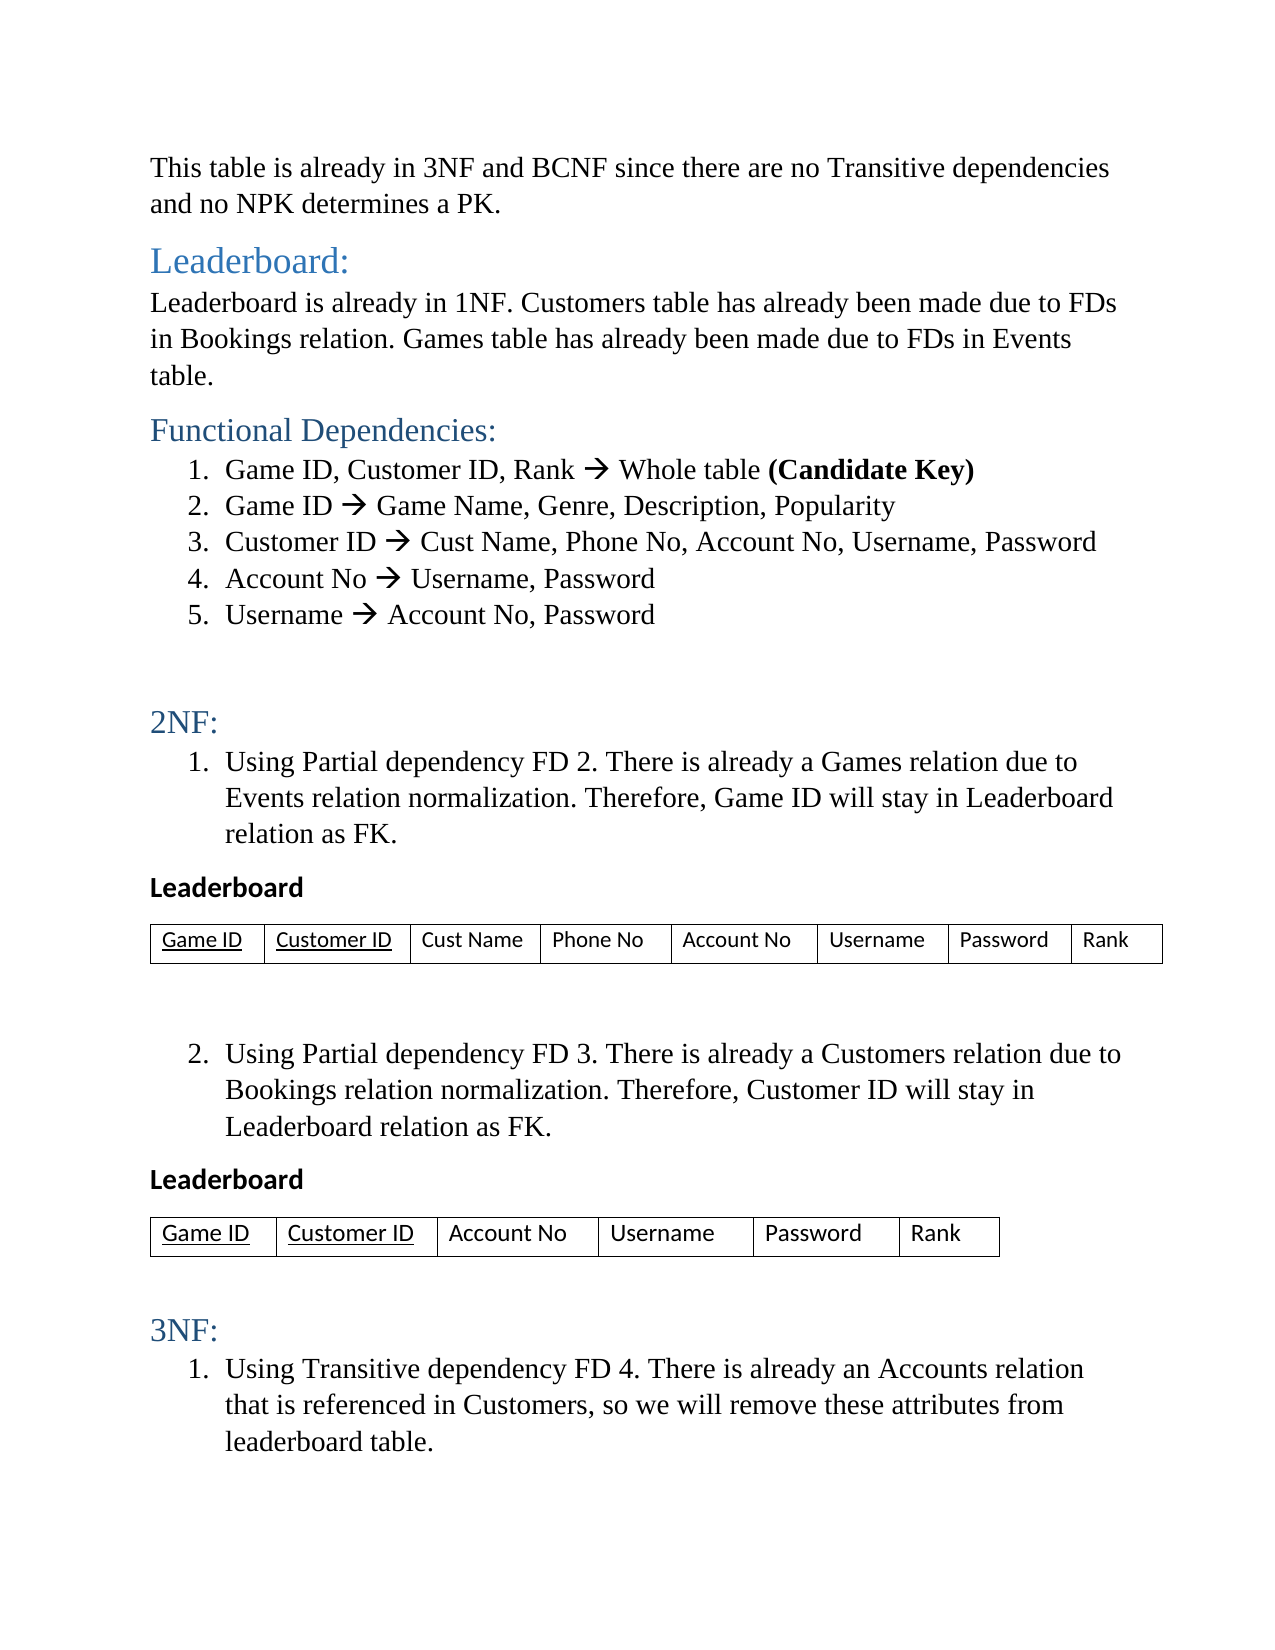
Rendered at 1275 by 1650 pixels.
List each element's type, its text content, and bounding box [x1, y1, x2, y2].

table_header Rank [900, 1218, 999, 1256]
table_header Rank [1072, 925, 1162, 963]
table_header Customer ID [277, 1218, 437, 1256]
table_header Username [818, 925, 948, 963]
list Game ID Game Name, Genre, Description, Popularity [187, 488, 1125, 522]
list Using Partial dependency FD 3. There is already a Customers relation due to Bookings relation normalization. Therefore, Customer ID will stay in Leaderboard relation as FK. [187, 1036, 1125, 1142]
table_header Account No [672, 925, 817, 963]
table_header Phone No [541, 925, 671, 963]
subtitle Functional Dependencies: [150, 411, 1125, 449]
list Username Account No, Password [187, 597, 1125, 631]
list Using Transitive dependency FD 4. There is already an Accounts relation that is referenced in Customers, so we will remove these attributes from leaderboard table. [187, 1351, 1125, 1457]
table_header Account No [438, 1218, 598, 1256]
list Using Partial dependency FD 2. There is already a Games relation due to Events relation normalization. Therefore, Game ID will stay in Leaderboard relation as FK. [187, 744, 1125, 850]
text Leaderboard [150, 1161, 1125, 1197]
list Customer ID Cust Name, Phone No, Account No, Username, Password [187, 524, 1125, 558]
text This table is already in 3NF and BCNF since there are no Transitive dependencies and no NPK determines a PK. [150, 150, 1125, 220]
list Account No Username, Password [187, 561, 1125, 594]
table_header Password [949, 925, 1071, 963]
subtitle Leaderboard: [150, 239, 1125, 282]
text Leaderboard is already in 1NF. Customers table has already been made due to FDs in Bookings relation. Games table has already been made due to FDs in Events table. [150, 286, 1125, 391]
table_header Username [599, 1218, 753, 1256]
table_header Customer ID [265, 925, 410, 963]
list Game ID, Customer ID, Rank Whole table (Candidate Key) [187, 452, 1125, 486]
text Leaderboard [150, 869, 1125, 905]
table_header Game ID [151, 925, 264, 963]
subtitle 3NF: [150, 1310, 1125, 1348]
table_header Cust Name [411, 925, 540, 963]
subtitle 2NF: [150, 703, 1125, 741]
table_header Password [754, 1218, 899, 1256]
table_header Game ID [151, 1218, 276, 1256]
